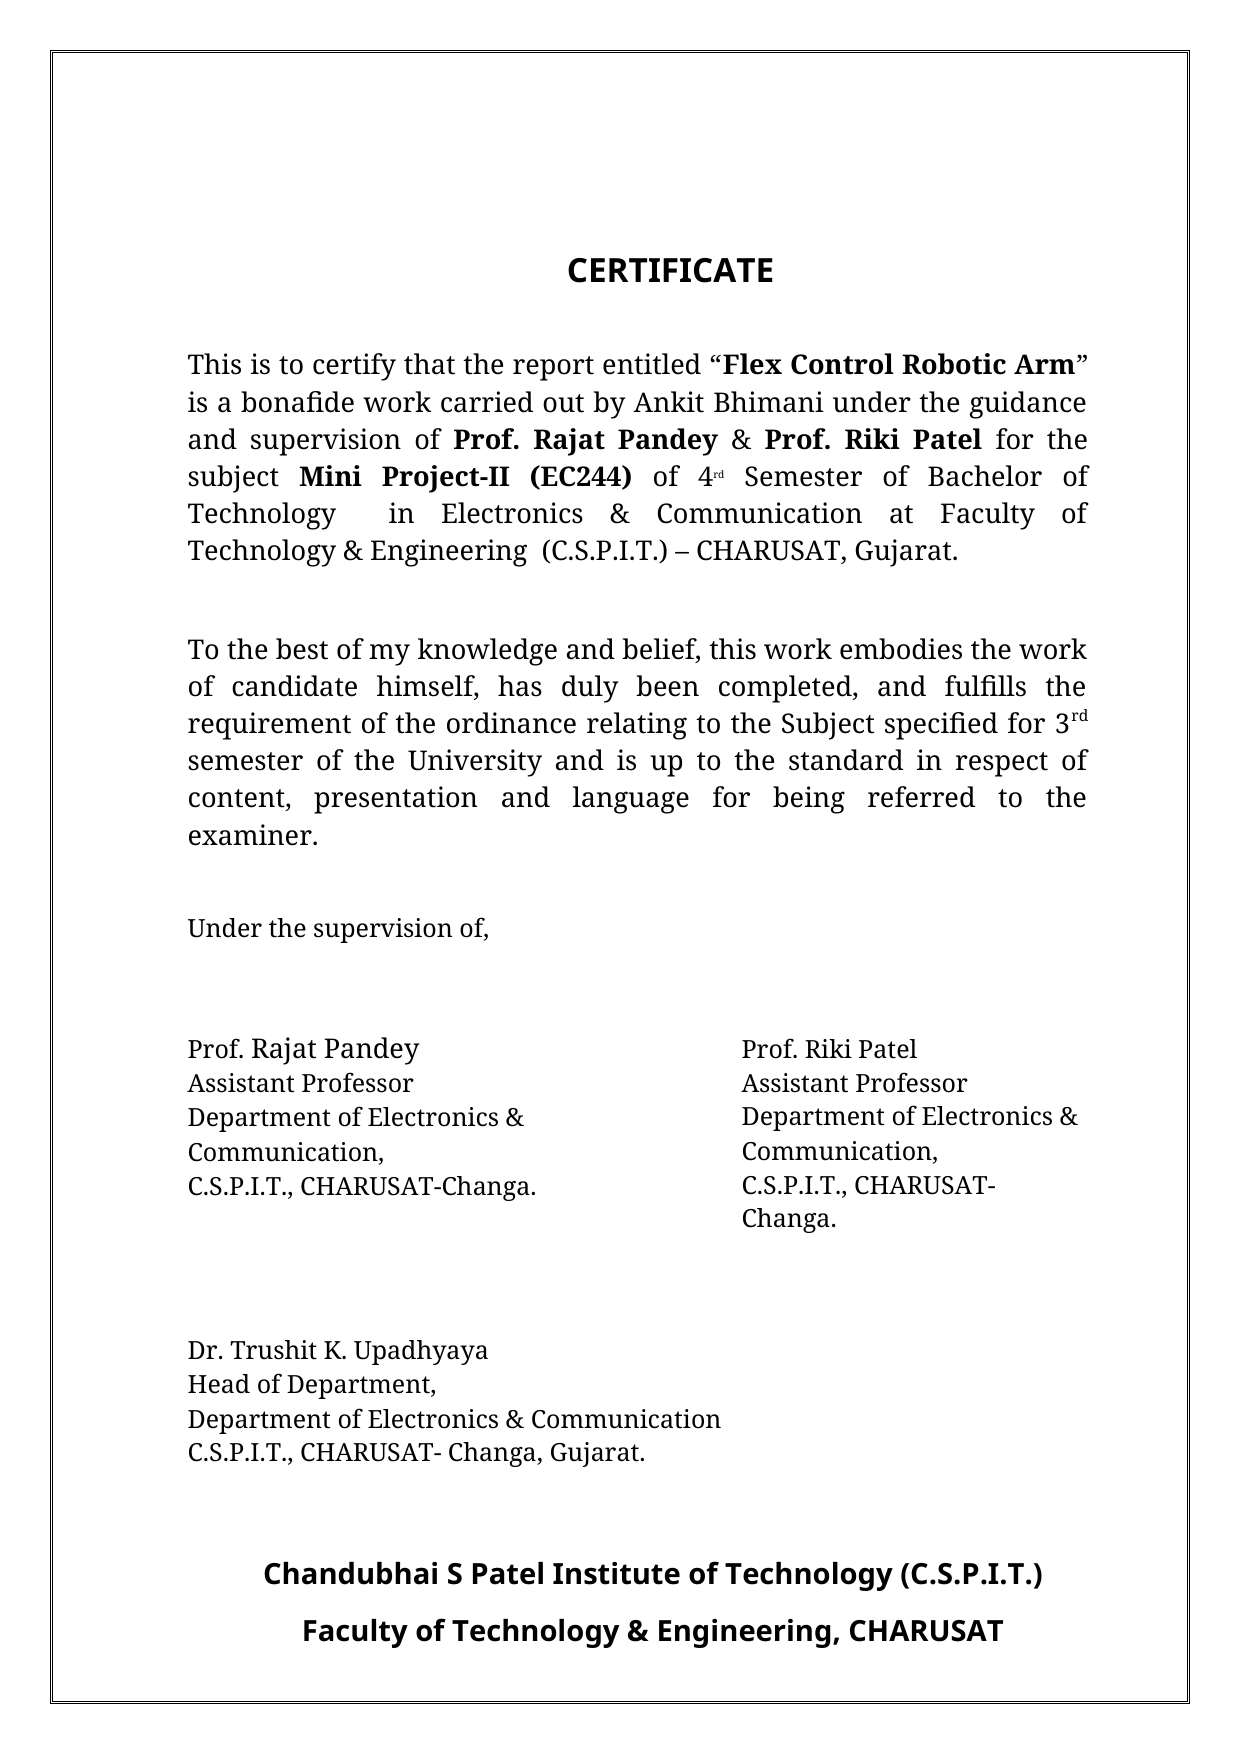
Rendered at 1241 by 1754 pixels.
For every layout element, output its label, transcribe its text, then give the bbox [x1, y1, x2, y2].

text Department of Electronics & Communication, [187, 1100, 611, 1168]
text Chandubhai S Patel Institute of Technology (C.S.P.I.T.) [150, 1553, 1156, 1593]
text This is to certify that the report entitled “Flex Control Robotic Arm” is a bonafide work carried out by Ankit Bhimani under the guidance and supervision of Prof. Rajat Pandey & Prof. Riki Patel for the subject Mini Project-II (EC244) of 4rd Semester of Bachelor of Technology in Electronics & Communication at Faculty of Technology & Engineering (C.S.P.I.T.) – CHARUSAT, Gujarat. [187, 346, 1088, 569]
text Department of Electronics & Communication, [741, 1099, 1088, 1167]
text C.S.P.I.T., CHARUSAT- Changa, Gujarat. [187, 1435, 1088, 1469]
text Dr. Trushit K. Upadhyaya [187, 1333, 1088, 1367]
text C.S.P.I.T., CHARUSAT-Changa. [187, 1168, 611, 1202]
text Assistant Professor [187, 1066, 611, 1100]
text Department of Electronics & Communication [187, 1401, 1088, 1435]
text Faculty of Technology & Engineering, CHARUSAT [150, 1611, 1156, 1650]
text Prof. Riki Patel [741, 1031, 1088, 1065]
text Prof. Rajat Pandey [187, 1029, 611, 1066]
text To the best of my knowledge and belief, this work embodies the work of candidate himself, has duly been completed, and fulfills the requirement of the ordinance relating to the Subject specified for 3rd semester of the University and is up to the standard in respect of content, presentation and language for being referred to the examiner. [187, 630, 1088, 853]
text Under the supervision of, [187, 911, 1088, 945]
text CERTIFICATE [567, 247, 1166, 293]
text C.S.P.I.T., CHARUSAT-Changa. [741, 1167, 1088, 1234]
text Assistant Professor [741, 1065, 1088, 1099]
text Head of Department, [187, 1367, 1088, 1401]
